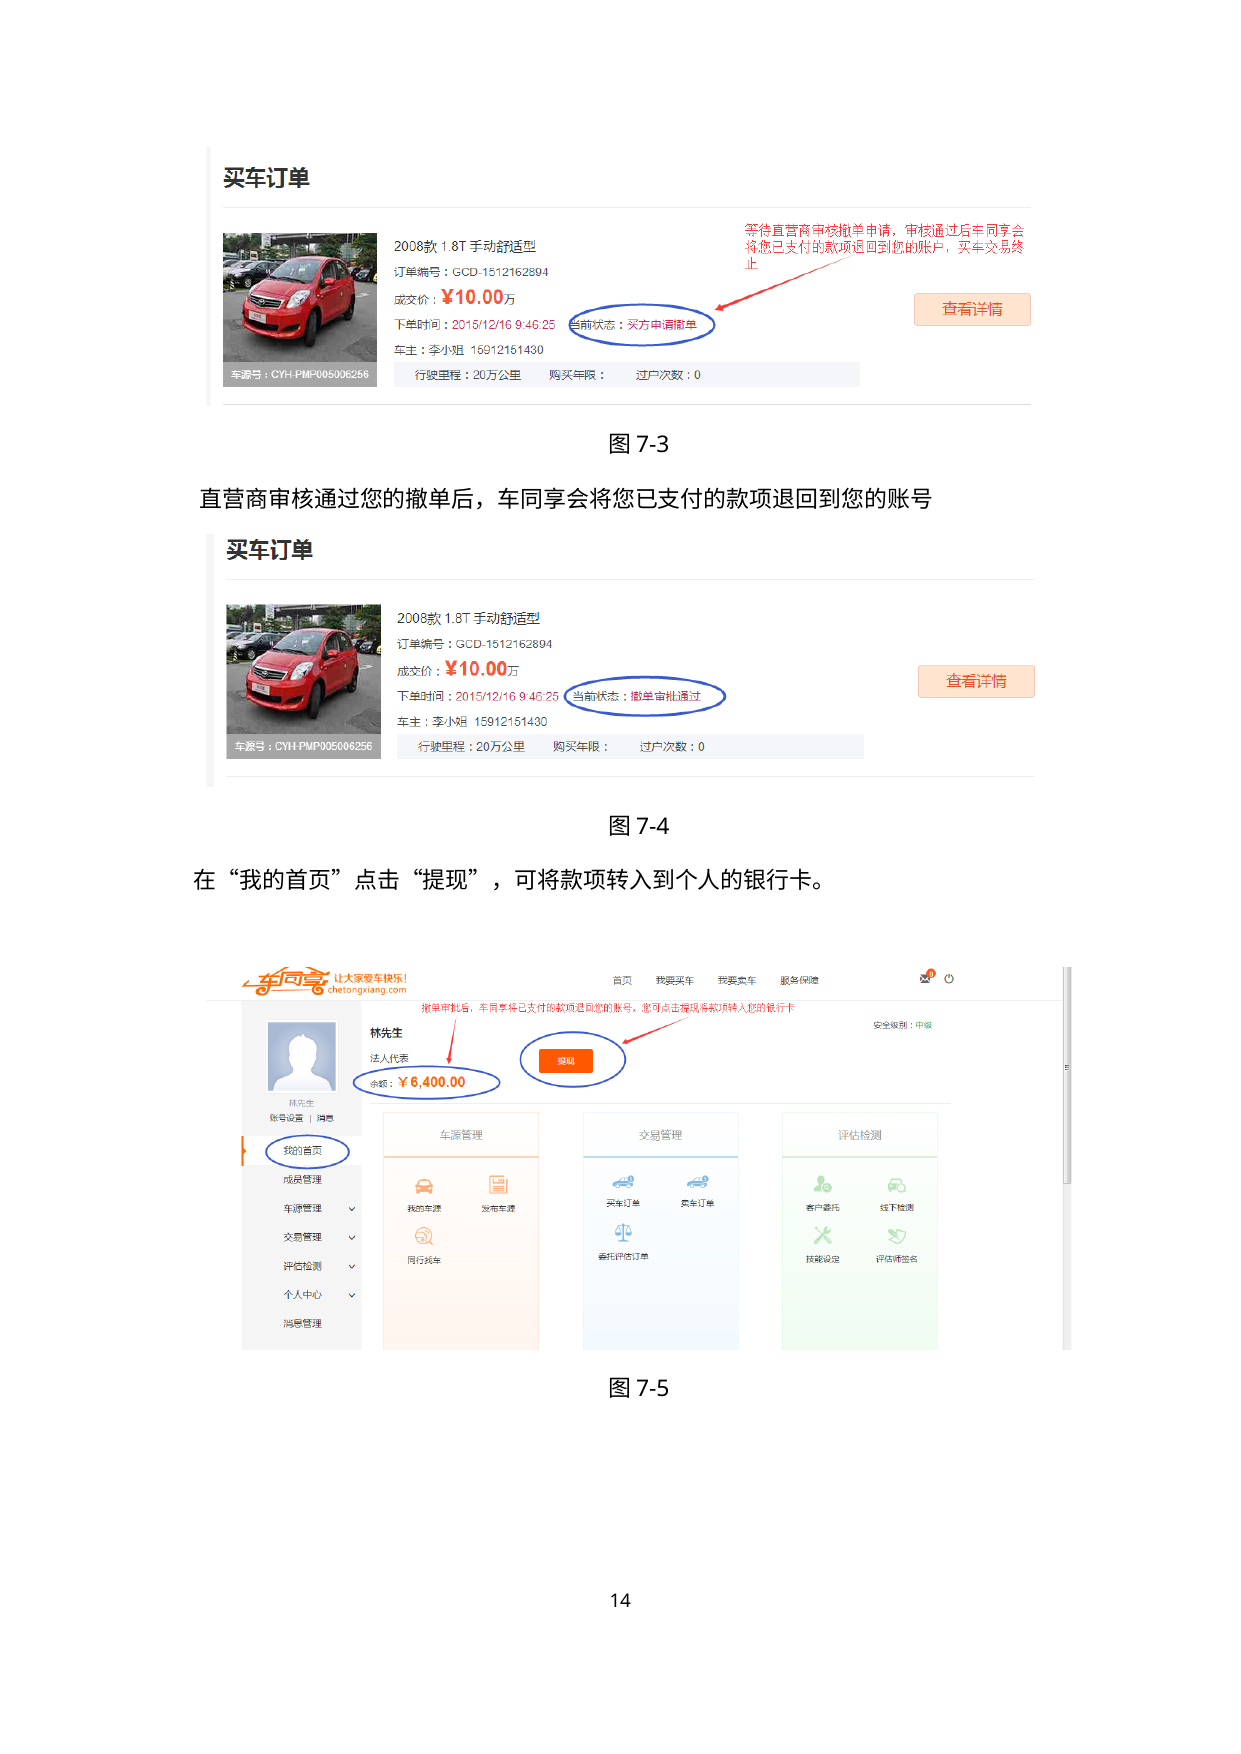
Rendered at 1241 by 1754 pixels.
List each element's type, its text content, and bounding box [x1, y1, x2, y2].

text 图7-5 [185, 1370, 1093, 1403]
text 在“我的首页”点击“提现”，可将款项转入到个人的银行卡。 [148, 862, 1093, 895]
text 图7-4 [185, 808, 1093, 841]
picture [206, 147, 1072, 406]
picture [206, 967, 1072, 1350]
text 直营商审核通过您的撤单后，车同享会将您已支付的款项退回到您的账号 [148, 480, 1093, 514]
text 图7-3 [185, 426, 1093, 459]
picture [206, 534, 1072, 787]
